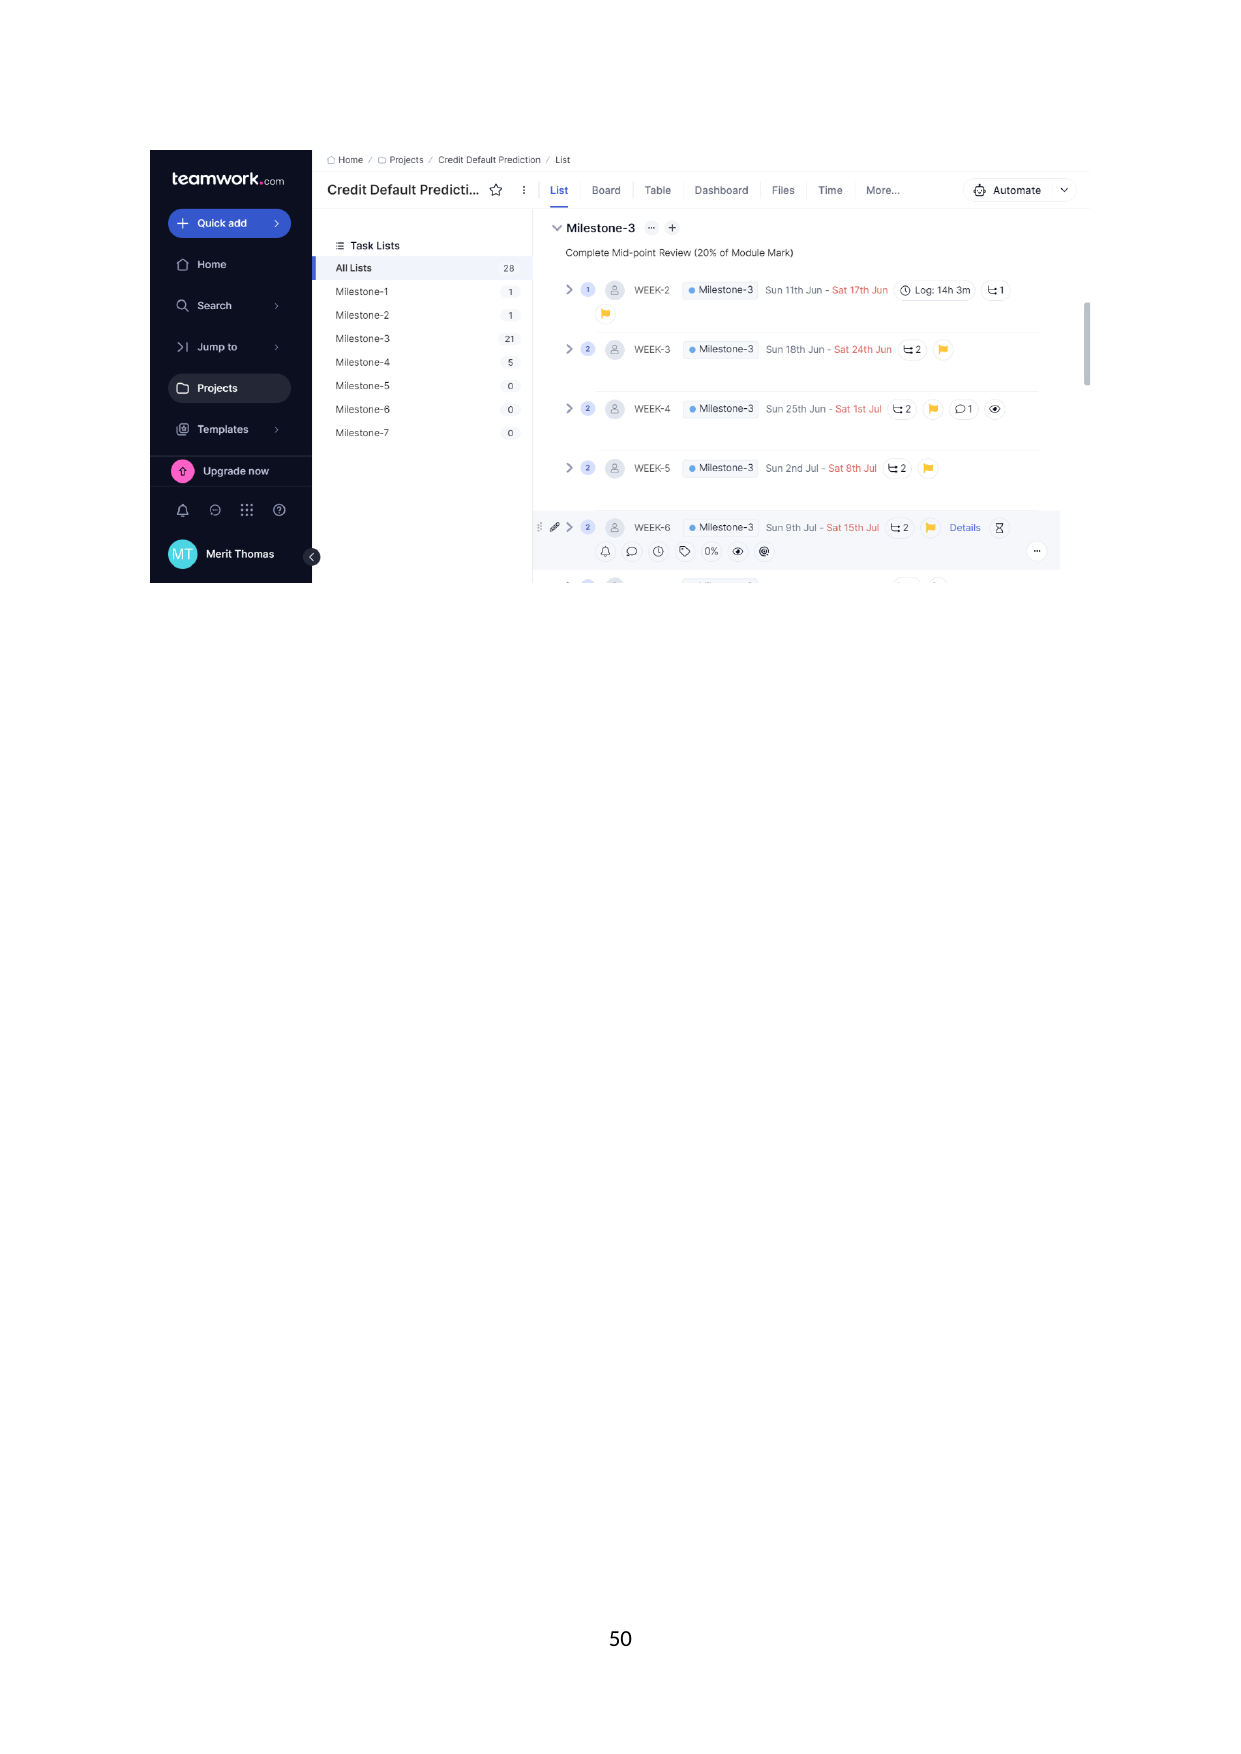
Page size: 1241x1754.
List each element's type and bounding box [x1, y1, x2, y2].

picture [150, 150, 1091, 583]
